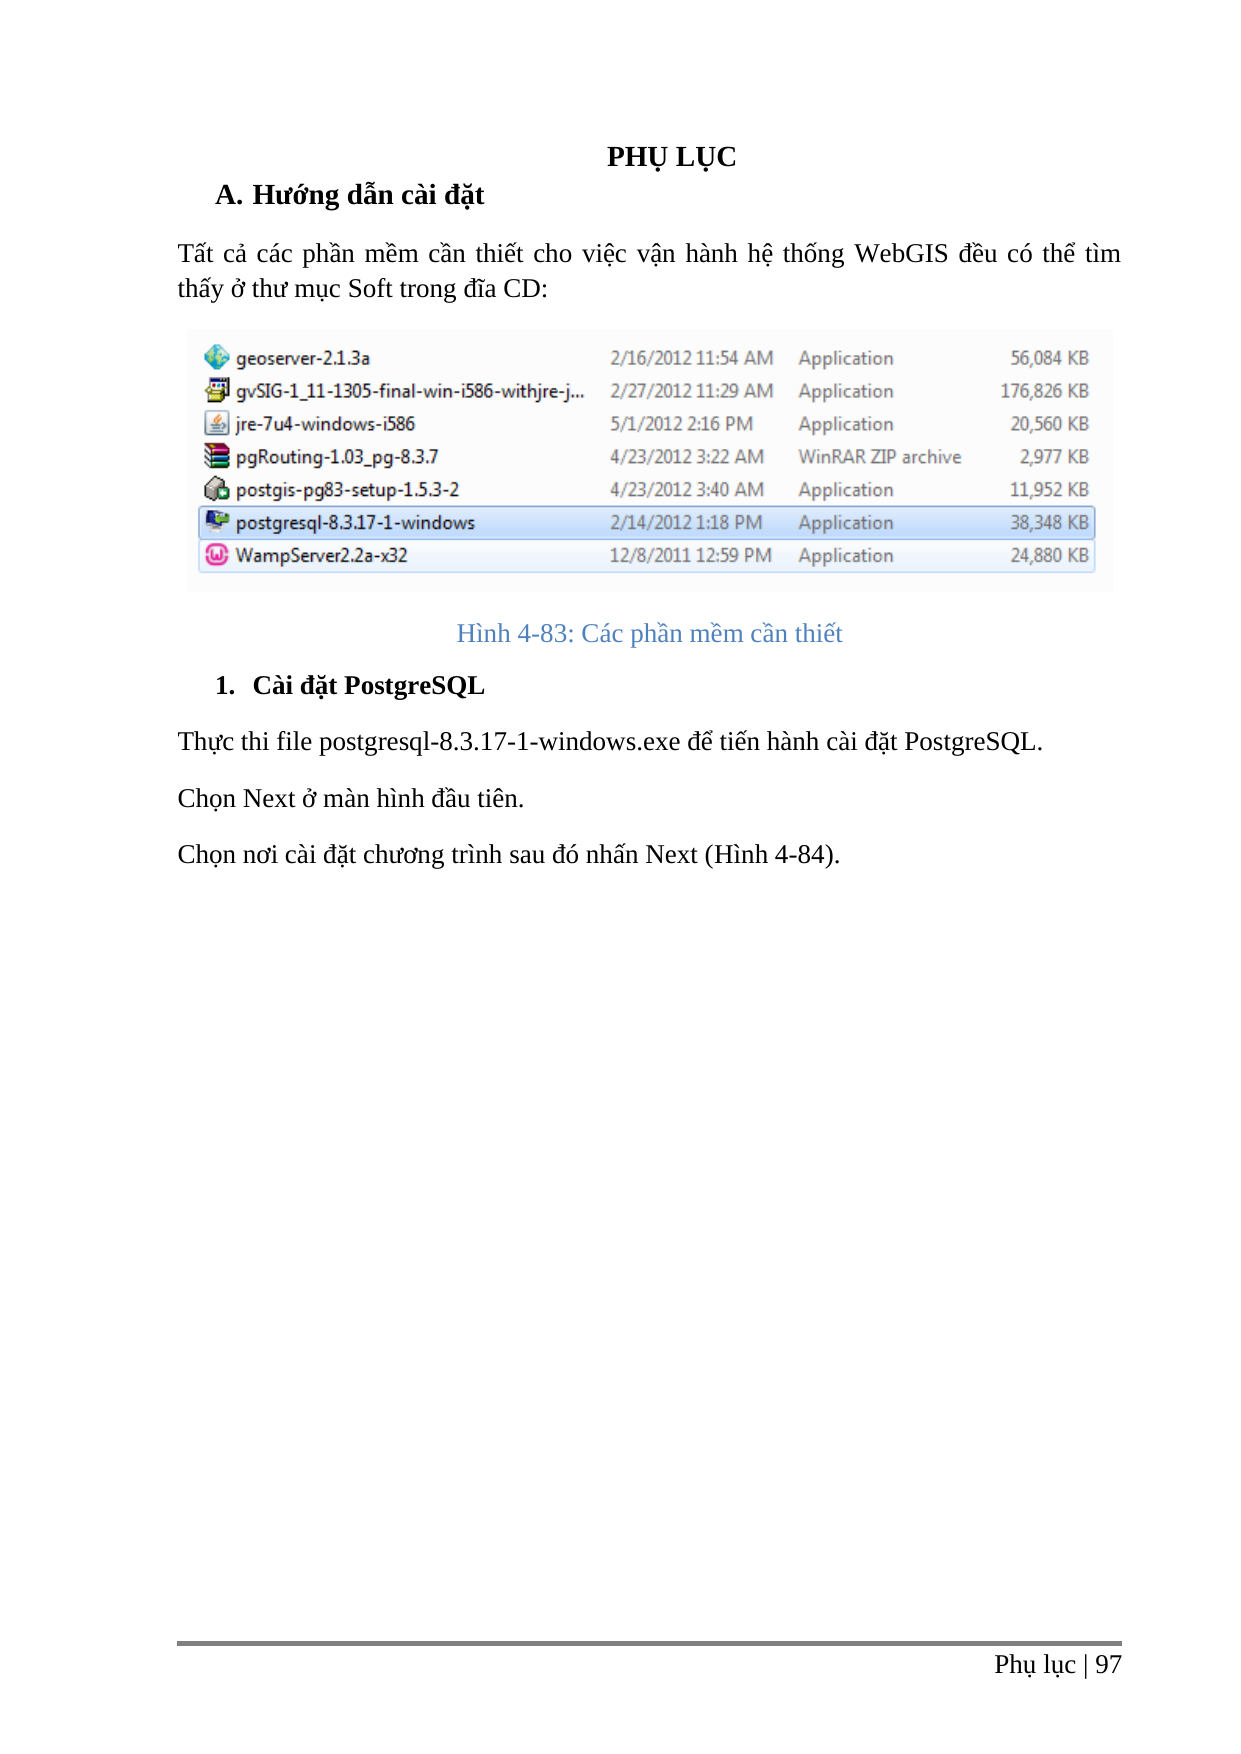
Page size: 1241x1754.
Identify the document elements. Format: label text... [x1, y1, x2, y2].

list Cài đặt PostgreSQL [215, 669, 1122, 700]
subtitle Phụ lục [177, 139, 1122, 172]
list Hướng dẫn cài đặt [215, 177, 1122, 211]
text Thực thi file postgresql-8.3.17-1-windows.exe để tiến hành cài đặt PostgreSQL. [177, 726, 1122, 757]
text Chọn Next ở màn hình đầu tiên. [177, 782, 1122, 813]
picture [186, 329, 1113, 592]
text Tất cả các phần mềm cần thiết cho việc vận hành hệ thống WebGIS đều có thể tìm thấy ở thư mục Soft trong đĩa CD: [177, 237, 1122, 304]
